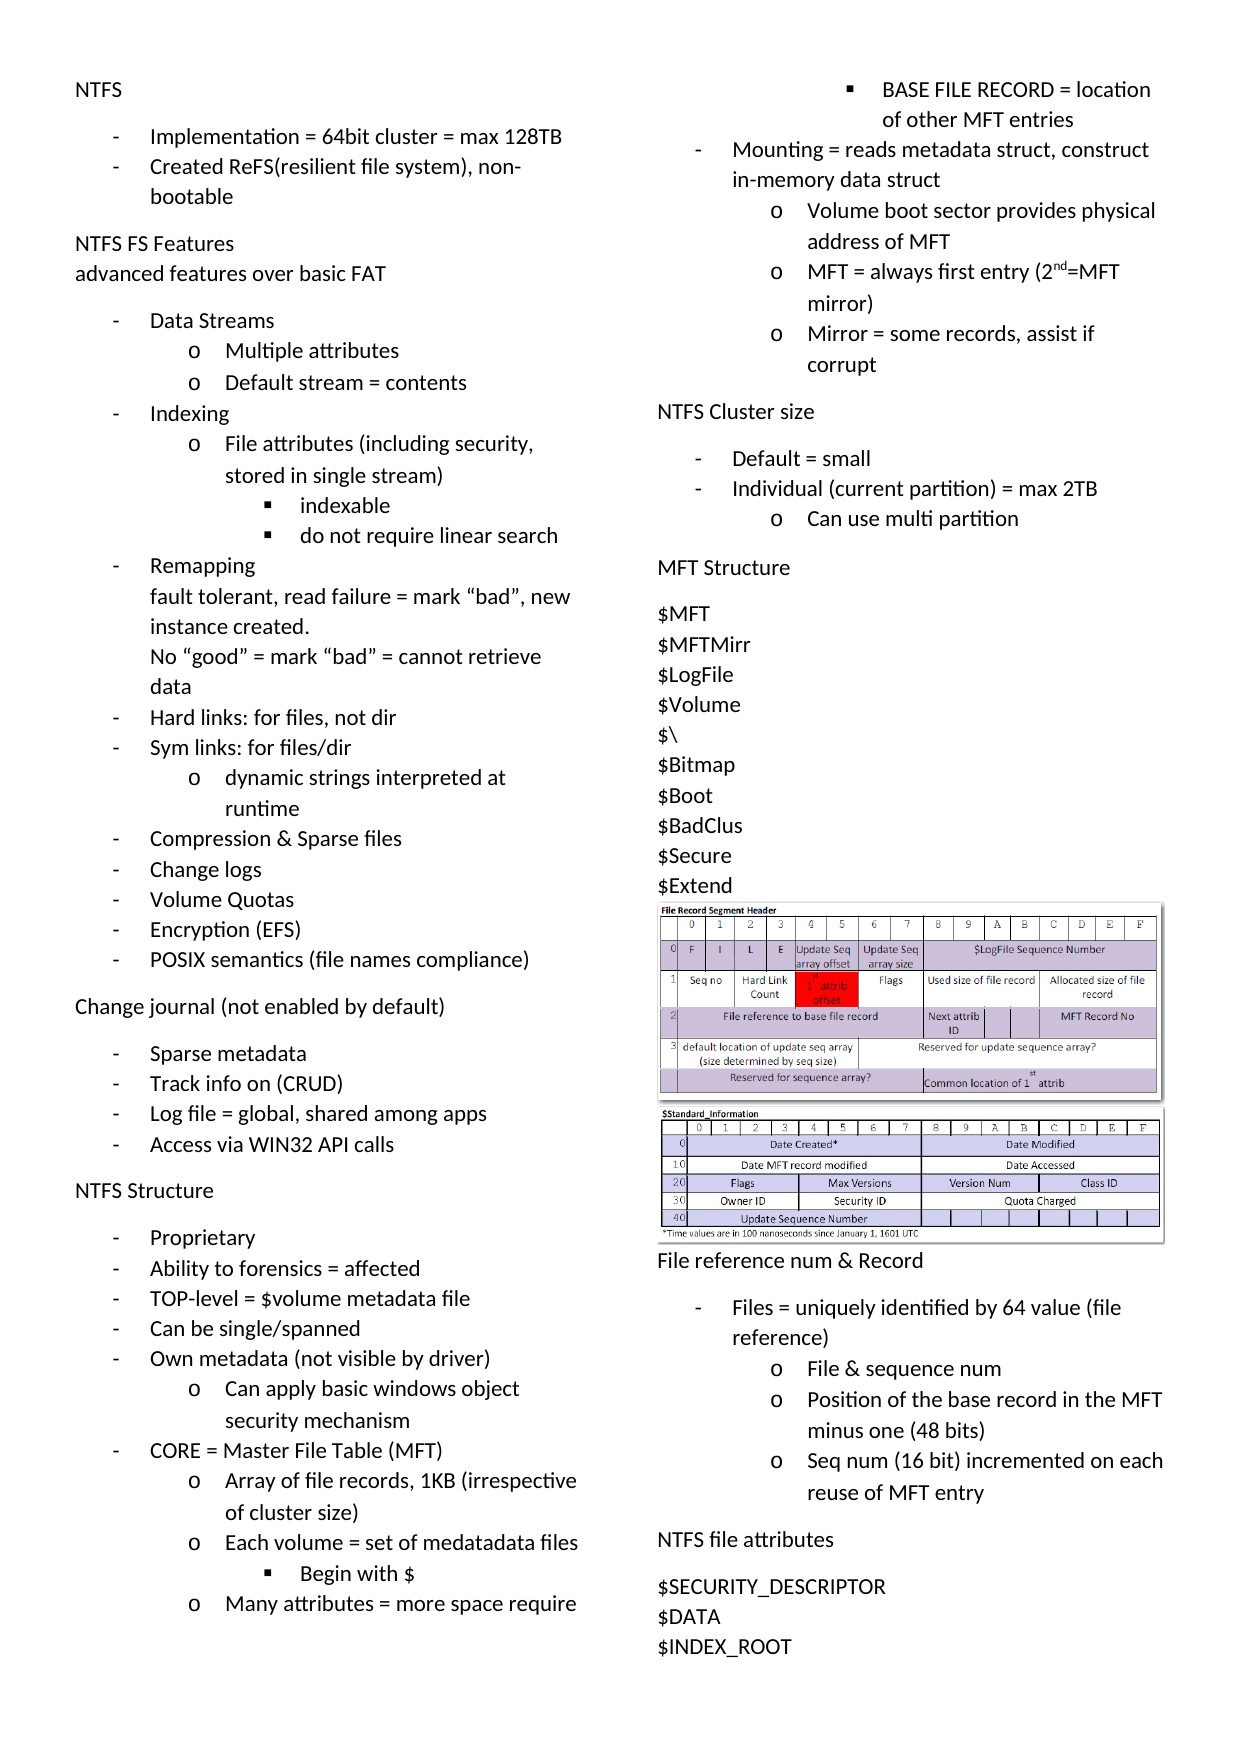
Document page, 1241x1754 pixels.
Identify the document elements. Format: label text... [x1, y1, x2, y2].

list File & sequence num [769, 1354, 1165, 1383]
list Implementation = 64bit cluster = max 128TB [112, 122, 583, 150]
list TOP-level = $volume metadata file [112, 1284, 583, 1312]
list Compression & Sparse files [112, 824, 583, 853]
list CORE = Master File Table (MFT) [112, 1436, 583, 1464]
list Sym links: for files/dir [112, 733, 583, 761]
text NTFS Cluster size [657, 397, 1165, 425]
list Can be single/spanned [112, 1314, 583, 1342]
list Track info on (CRUD) [112, 1069, 583, 1097]
text $MFT $MFTMirr $LogFile $Volume $\ $Bitmap $Boot $BadClus $Secure $ExtendFile reference num & Record [657, 1245, 1165, 1274]
list Position of the base record in the MFT minus one (48 bits) [769, 1385, 1165, 1444]
list Can use multi partition [769, 504, 1165, 534]
list POSIX semantics (file names compliance) [112, 945, 583, 973]
list Encryption (EFS) [112, 915, 583, 943]
list Volume boot sector provides physical address of MFT [769, 196, 1165, 255]
list Begin with $ [262, 1559, 583, 1587]
list File attributes (including security, stored in single stream) [187, 429, 583, 489]
list Access via WIN32 API calls [112, 1130, 583, 1158]
list Data Streams [112, 306, 583, 334]
list BASE FILE RECORD = location of other MFT entries [844, 75, 1165, 133]
text $MFT $MFTMirr $LogFile $Volume $\ $Bitmap $Boot $BadClus $Secure $ExtendFile reference num & Record [657, 599, 1165, 901]
text NTFS Structure [75, 1177, 583, 1205]
list Individual (current partition) = max 2TB [694, 474, 1165, 502]
list Array of file records, 1KB (irrespective of cluster size) [187, 1466, 583, 1526]
text MFT Structure [657, 553, 1165, 581]
list Each volume = set of medatadata files [187, 1528, 583, 1557]
list dynamic strings interpreted at runtime [187, 763, 583, 822]
list Volume Quotas [112, 885, 583, 913]
list Ability to forensics = affected [112, 1254, 583, 1282]
list Log file = global, shared among apps [112, 1099, 583, 1128]
list Can apply basic windows object security mechanism [187, 1374, 583, 1434]
list Created ReFS(resilient file system), non-bootable [112, 152, 583, 210]
list Remapping fault tolerant, read failure = mark “bad”, new instance created. [112, 552, 583, 640]
text NTFS file attributes [657, 1525, 1165, 1553]
list Change logs [112, 855, 583, 883]
text NTFS [75, 75, 583, 103]
list do not require linear search [262, 521, 583, 549]
list Mirror = some records, assist if corrupt [769, 319, 1165, 378]
list Default stream = contents [187, 368, 583, 397]
list Hard links: for files, not dir [112, 703, 583, 731]
list Proprietary [112, 1223, 583, 1252]
text $SECURITY_DESCRIPTOR $DATA $INDEX_ROOT $INDEX_ALLOCATION $ATTRIBUTE_LIST $OBJECT_ID … [657, 1572, 1165, 1660]
text Change journal (not enabled by default) [75, 992, 583, 1020]
list Multiple attributes [187, 336, 583, 366]
list Default = small [694, 444, 1165, 472]
list Sparse metadata [112, 1039, 583, 1067]
list Seq num (16 bit) incremented on each reuse of MFT entry [769, 1447, 1165, 1506]
list Indexing [112, 399, 583, 427]
text NTFS FS Features advanced features over basic FAT [75, 229, 583, 287]
list Mounting = reads metadata struct, construct in-memory data struct [694, 135, 1165, 194]
picture [657, 1106, 1166, 1245]
list Many attributes = more space require [187, 1589, 583, 1619]
list Own metadata (not visible by driver) [112, 1344, 583, 1372]
picture [657, 901, 1166, 1105]
list No “good” = mark “bad” = cannot retrieve data [150, 642, 583, 700]
list MFT = always first entry (2nd=MFT mirror) [769, 257, 1165, 317]
list indexable [262, 491, 583, 519]
list Files = uniquely identified by 64 value (file reference) [694, 1293, 1165, 1351]
